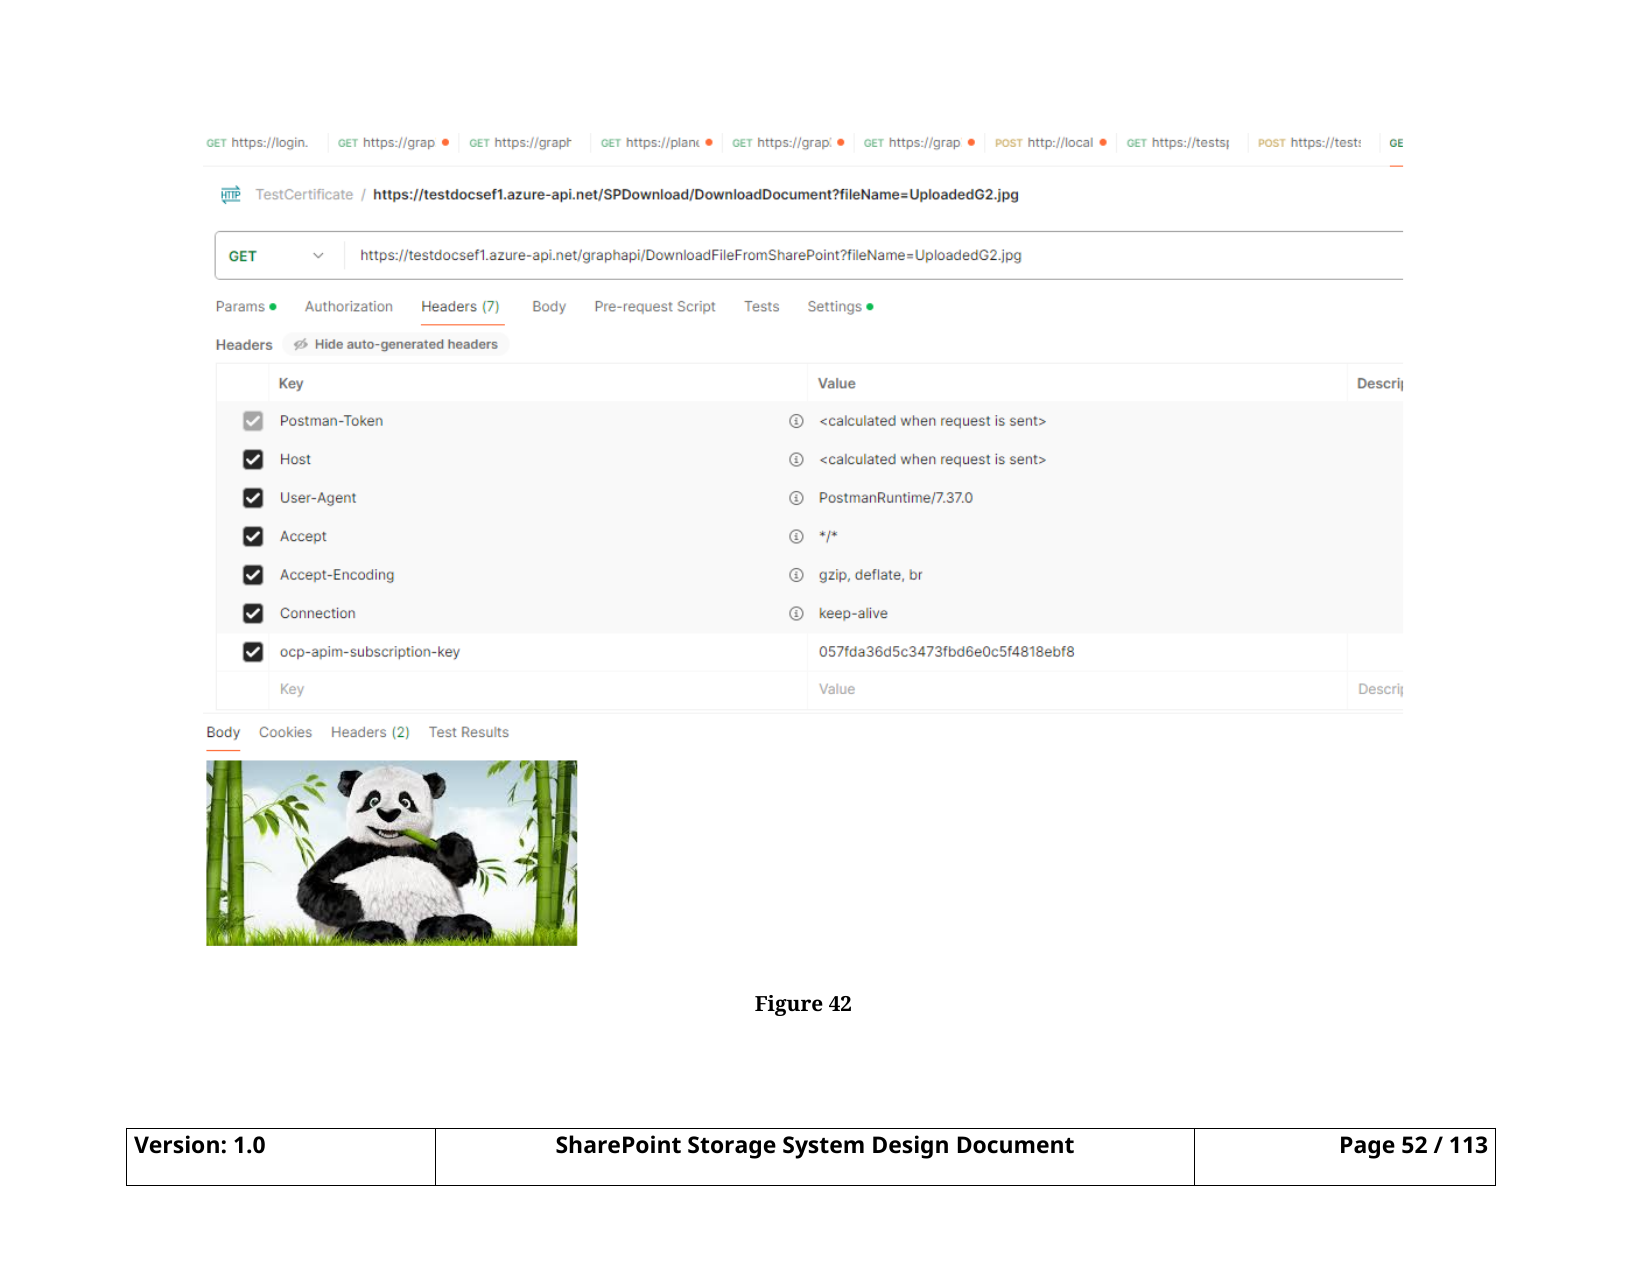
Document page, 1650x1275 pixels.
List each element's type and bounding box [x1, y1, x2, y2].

picture [203, 133, 1404, 974]
